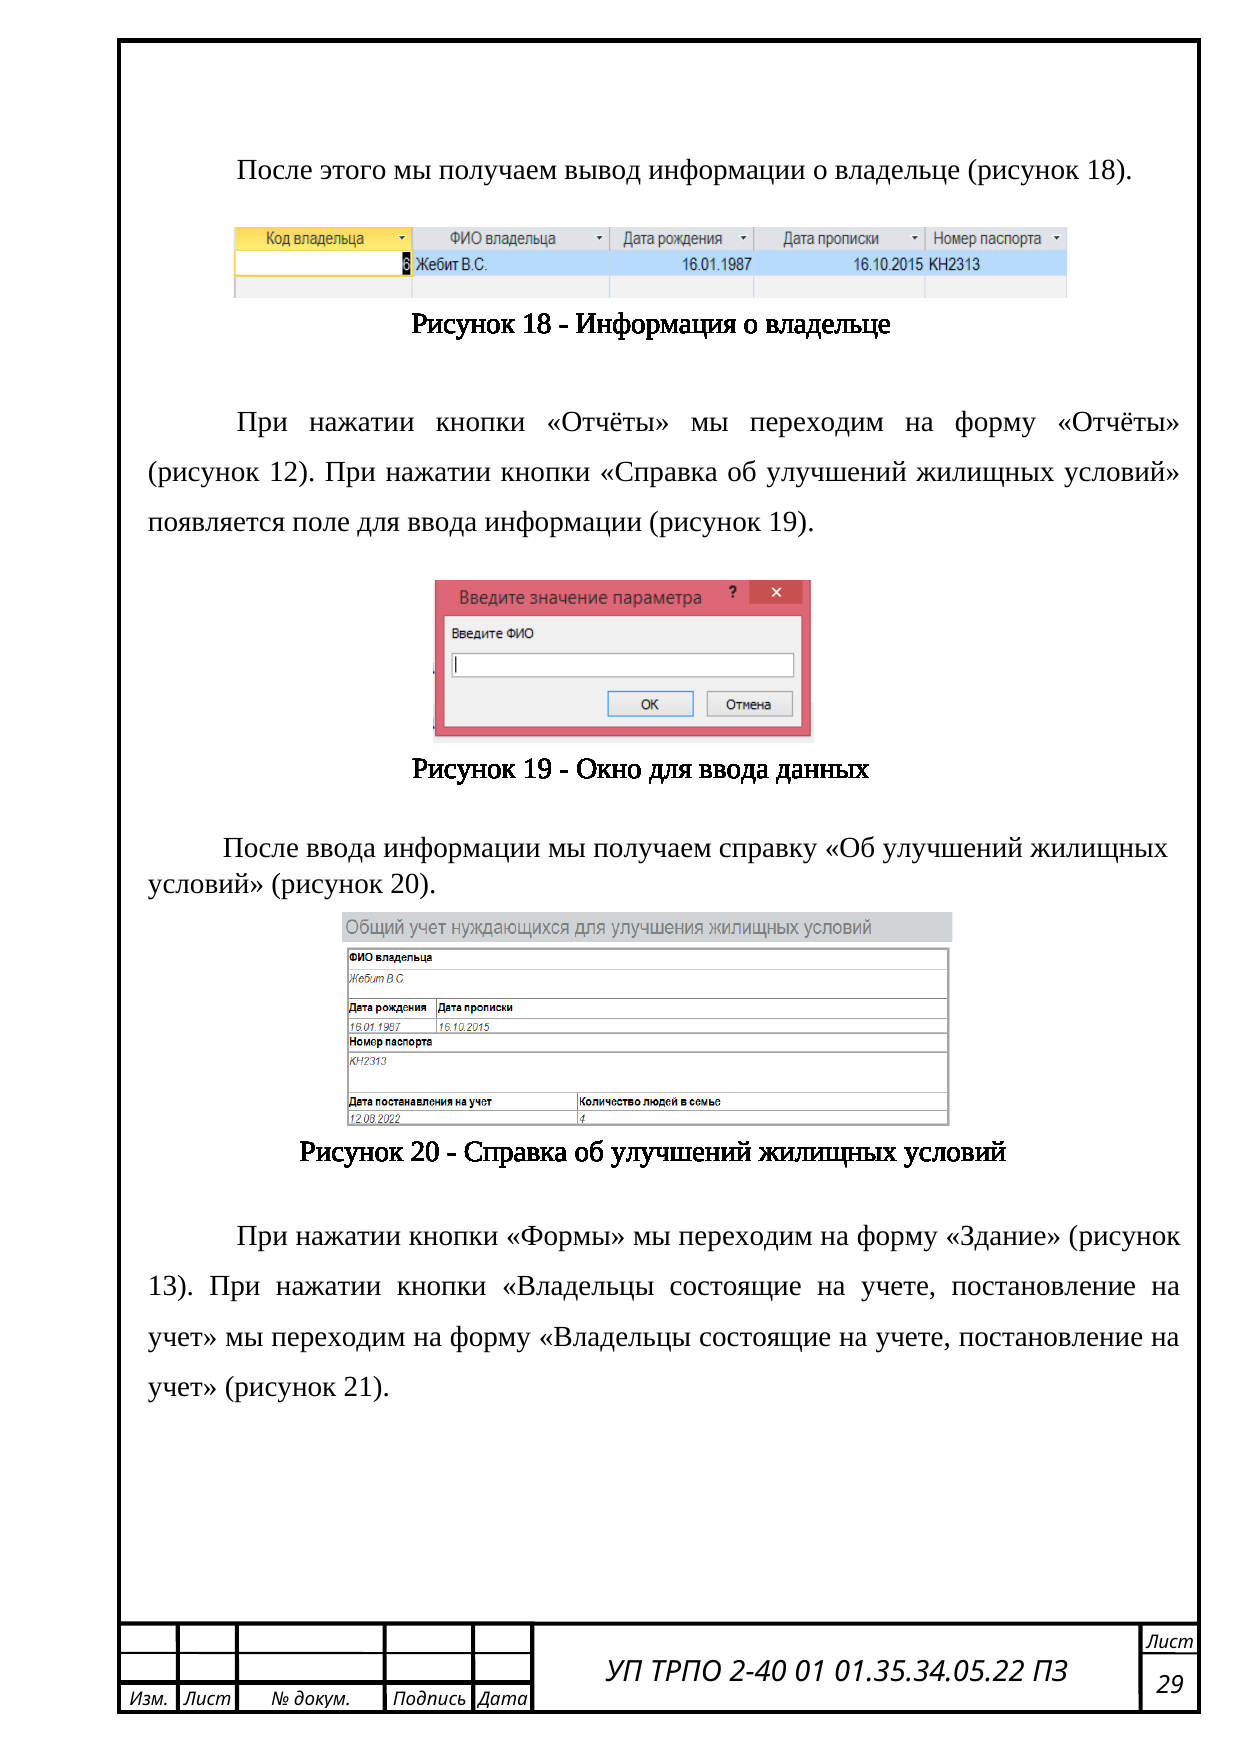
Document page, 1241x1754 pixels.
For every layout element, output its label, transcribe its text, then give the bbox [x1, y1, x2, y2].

picture [233, 227, 1068, 298]
text При нажатии кнопки «Формы» мы переходим на форму «Здание» (рисунок 13). При нажатии кнопки «Владельцы состоящие на учете, постановление на учет» мы переходим на форму «Владельцы состоящие на учете, постановление на учет» (рисунок 21). [148, 1218, 1181, 1403]
picture [330, 911, 953, 1127]
text После этого мы получаем вывод информации о владельце (рисунок 18). [148, 152, 1181, 186]
text При нажатии кнопки «Отчёты» мы переходим на форму «Отчёты» (рисунок 12). При нажатии кнопки «Справка об улучшений жилищных условий» появляется поле для ввода информации (рисунок 19). [148, 404, 1181, 538]
text После ввода информации мы получаем справку «Об улучшений жилищных условий» (рисунок 20). [148, 831, 1181, 899]
picture [433, 580, 815, 743]
